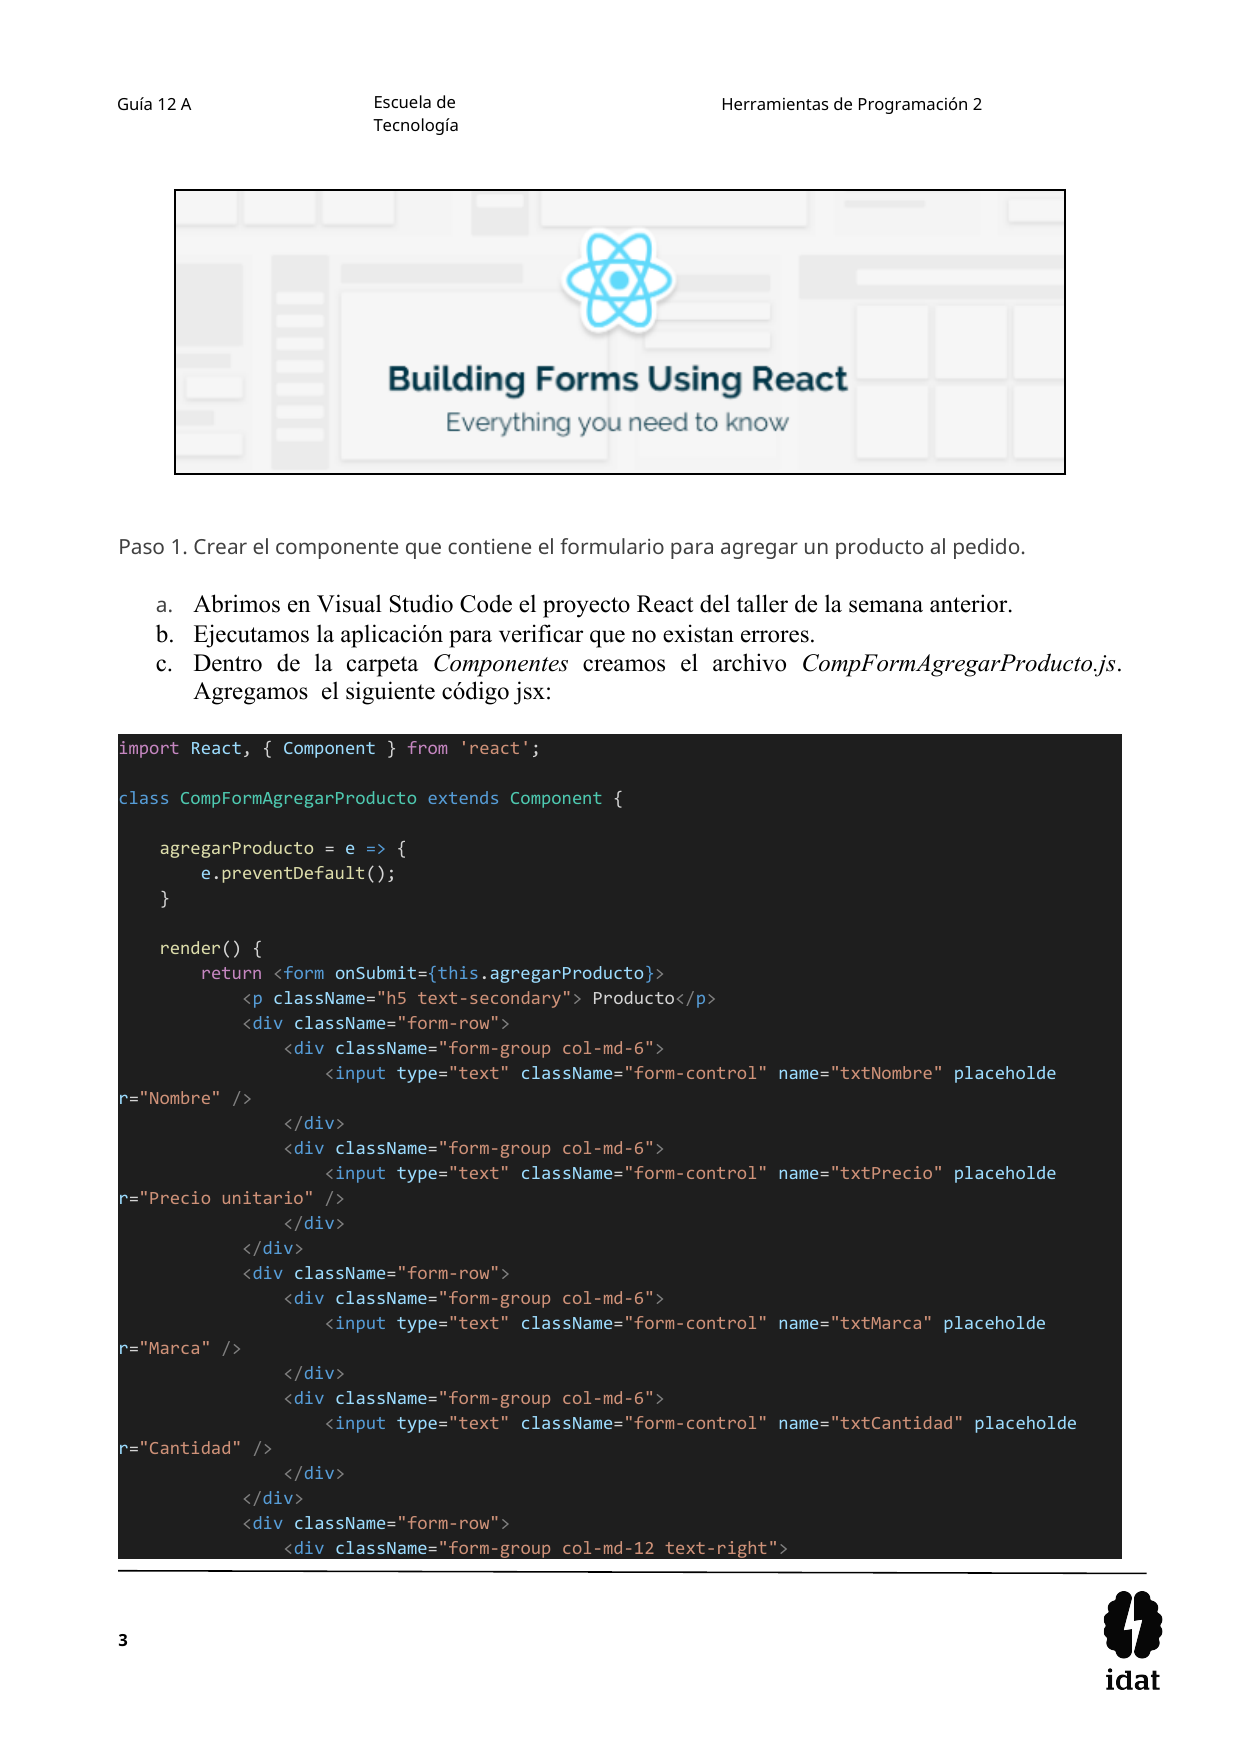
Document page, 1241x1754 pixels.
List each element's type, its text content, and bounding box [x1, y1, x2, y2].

text Paso 1. Crear el componente que contiene el formulario para agregar un producto al pedido. [118, 532, 1122, 561]
text <input type="text" className="form-control" name="txtNombre" placeholder="Nombre" /> [118, 1059, 1122, 1109]
text <div className="form-group col-md-6"> [118, 1384, 1122, 1409]
text <div className="form-row"> [118, 1259, 1122, 1284]
text render() { [118, 934, 1122, 959]
text return <form onSubmit={this.agregarProducto}> [118, 959, 1122, 984]
list Ejecutamos la aplicación para verificar que no existan errores. [156, 619, 1122, 648]
text e.preventDefault(); [118, 859, 1122, 884]
text <p className="h5 text-secondary"> Producto</p> [118, 984, 1122, 1009]
text <input type="text" className="form-control" name="txtPrecio" placeholder="Precio unitario" /> [118, 1159, 1122, 1209]
text </div> [118, 1484, 1122, 1509]
picture [176, 191, 1064, 473]
text </div> [118, 1234, 1122, 1259]
text </div> [118, 1459, 1122, 1484]
list Dentro de la carpeta Componentes creamos el archivo CompFormAgregarProducto.js. Agregamos el siguiente código jsx: [156, 648, 1122, 705]
text <input type="text" className="form-control" name="txtCantidad" placeholder="Cantidad" /> [118, 1409, 1122, 1459]
text import React, { Component } from 'react'; [118, 734, 1122, 759]
text <div className="form-group col-md-6"> [118, 1284, 1122, 1309]
text <div className="form-row"> [118, 1009, 1122, 1034]
text </div> [118, 1109, 1122, 1134]
text class CompFormAgregarProducto extends Component { [118, 784, 1122, 809]
text </div> [118, 1209, 1122, 1234]
text agregarProducto = e => { [118, 834, 1122, 859]
list Abrimos en Visual Studio Code el proyecto React del taller de la semana anterior. [156, 589, 1122, 619]
text <div className="form-group col-md-12 text-right"> [118, 1534, 1122, 1559]
text } [118, 884, 1122, 909]
text <div className="form-group col-md-6"> [118, 1034, 1122, 1059]
text <input type="text" className="form-control" name="txtMarca" placeholder="Marca" /> [118, 1309, 1122, 1359]
text <div className="form-group col-md-6"> [118, 1134, 1122, 1159]
text </div> [118, 1359, 1122, 1384]
picture [1103, 1591, 1163, 1690]
text <div className="form-row"> [118, 1509, 1122, 1534]
